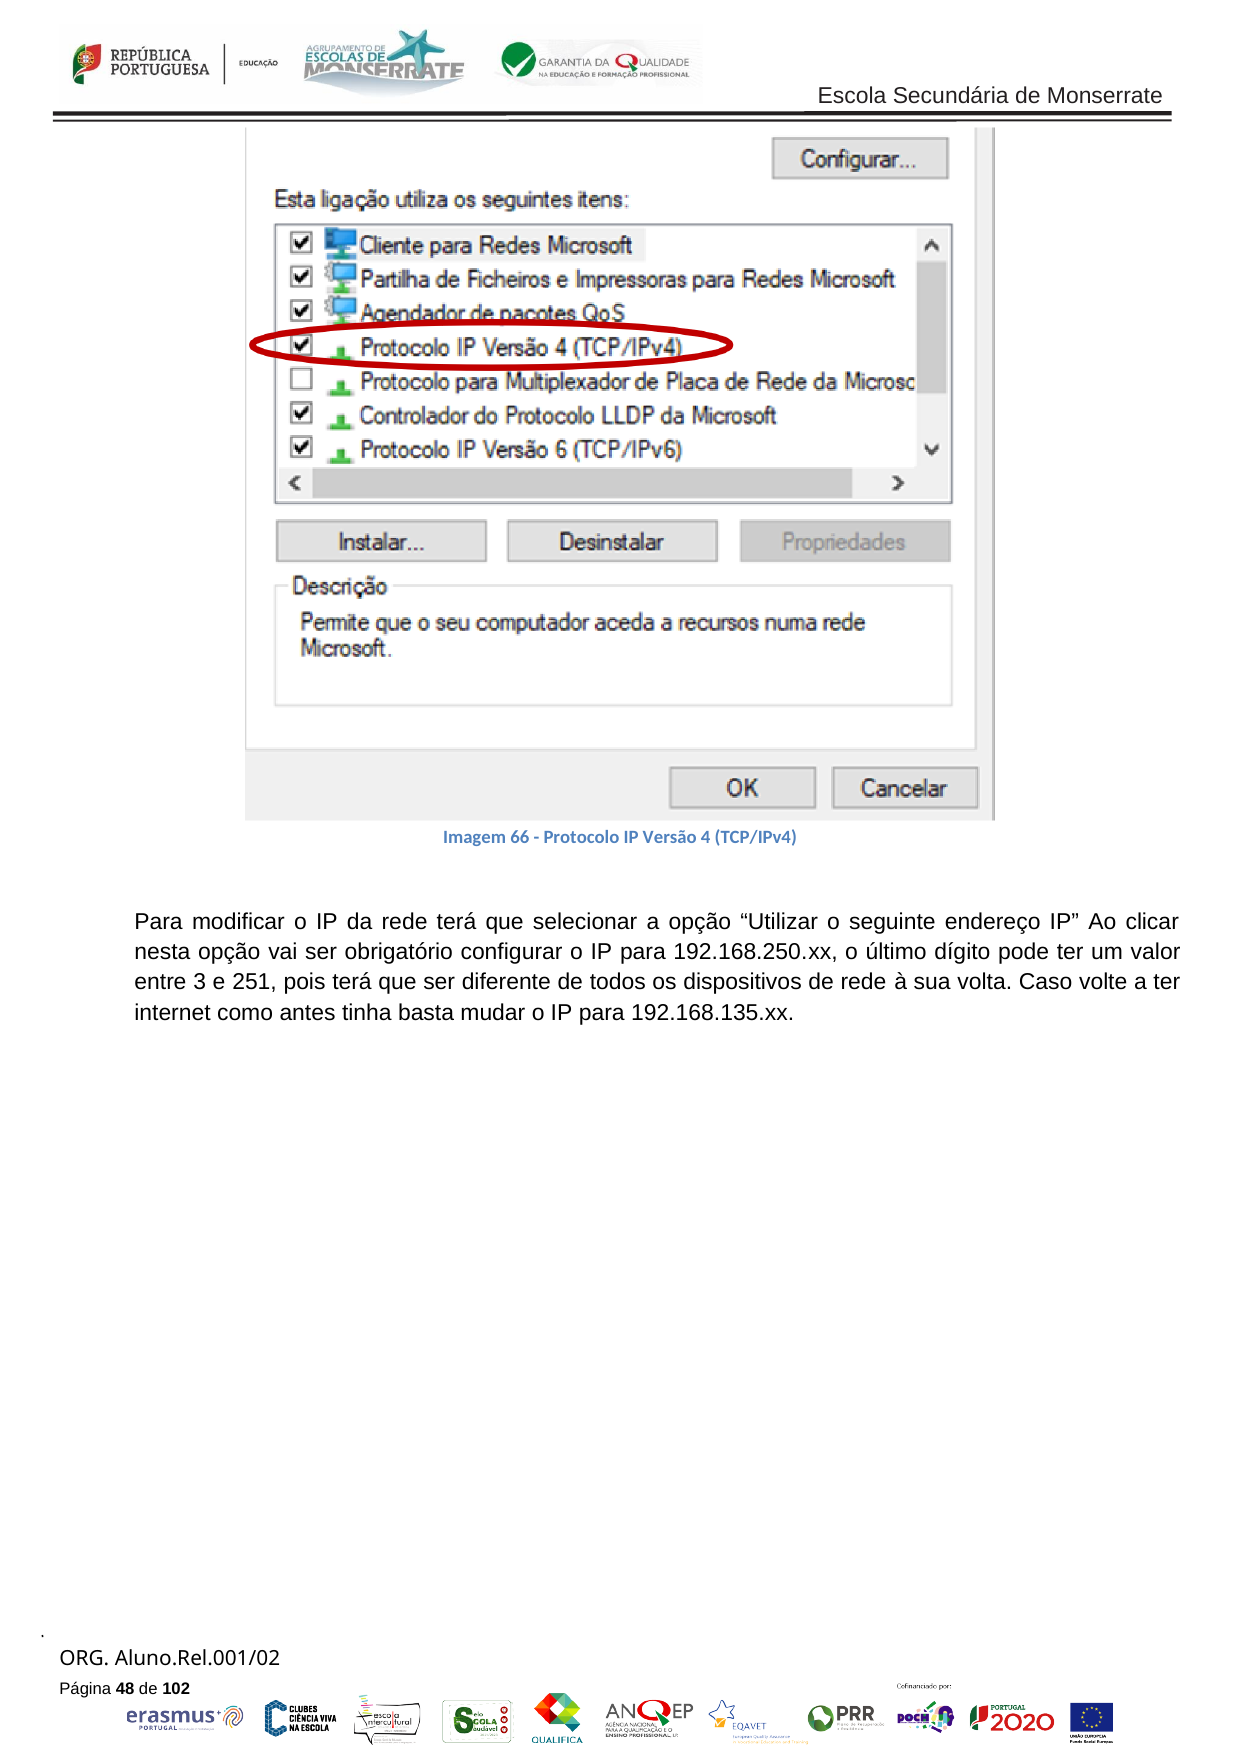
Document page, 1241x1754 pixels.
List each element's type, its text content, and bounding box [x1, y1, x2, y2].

picture [127, 1679, 1113, 1754]
text Imagem - Protocolo IP Versão 4 (TCP/IPv4) [59, 825, 1181, 848]
text Para modificar o IP da rede terá que selecionar a opção “Utilizar o seguinte endereço IP” Ao clicar nesta opção vai ser obrigatório configurar o IP para 192.168.250.xx, o último dígito pode ter um valor entre 3 e 251, pois terá que ser diferente de todos os dispositivos de rede à sua volta. Caso volte a ter internet como antes tinha basta mudar o IP para 192.168.135.xx. [134, 908, 1181, 1025]
picture [59, 24, 703, 104]
picture [245, 125, 995, 821]
